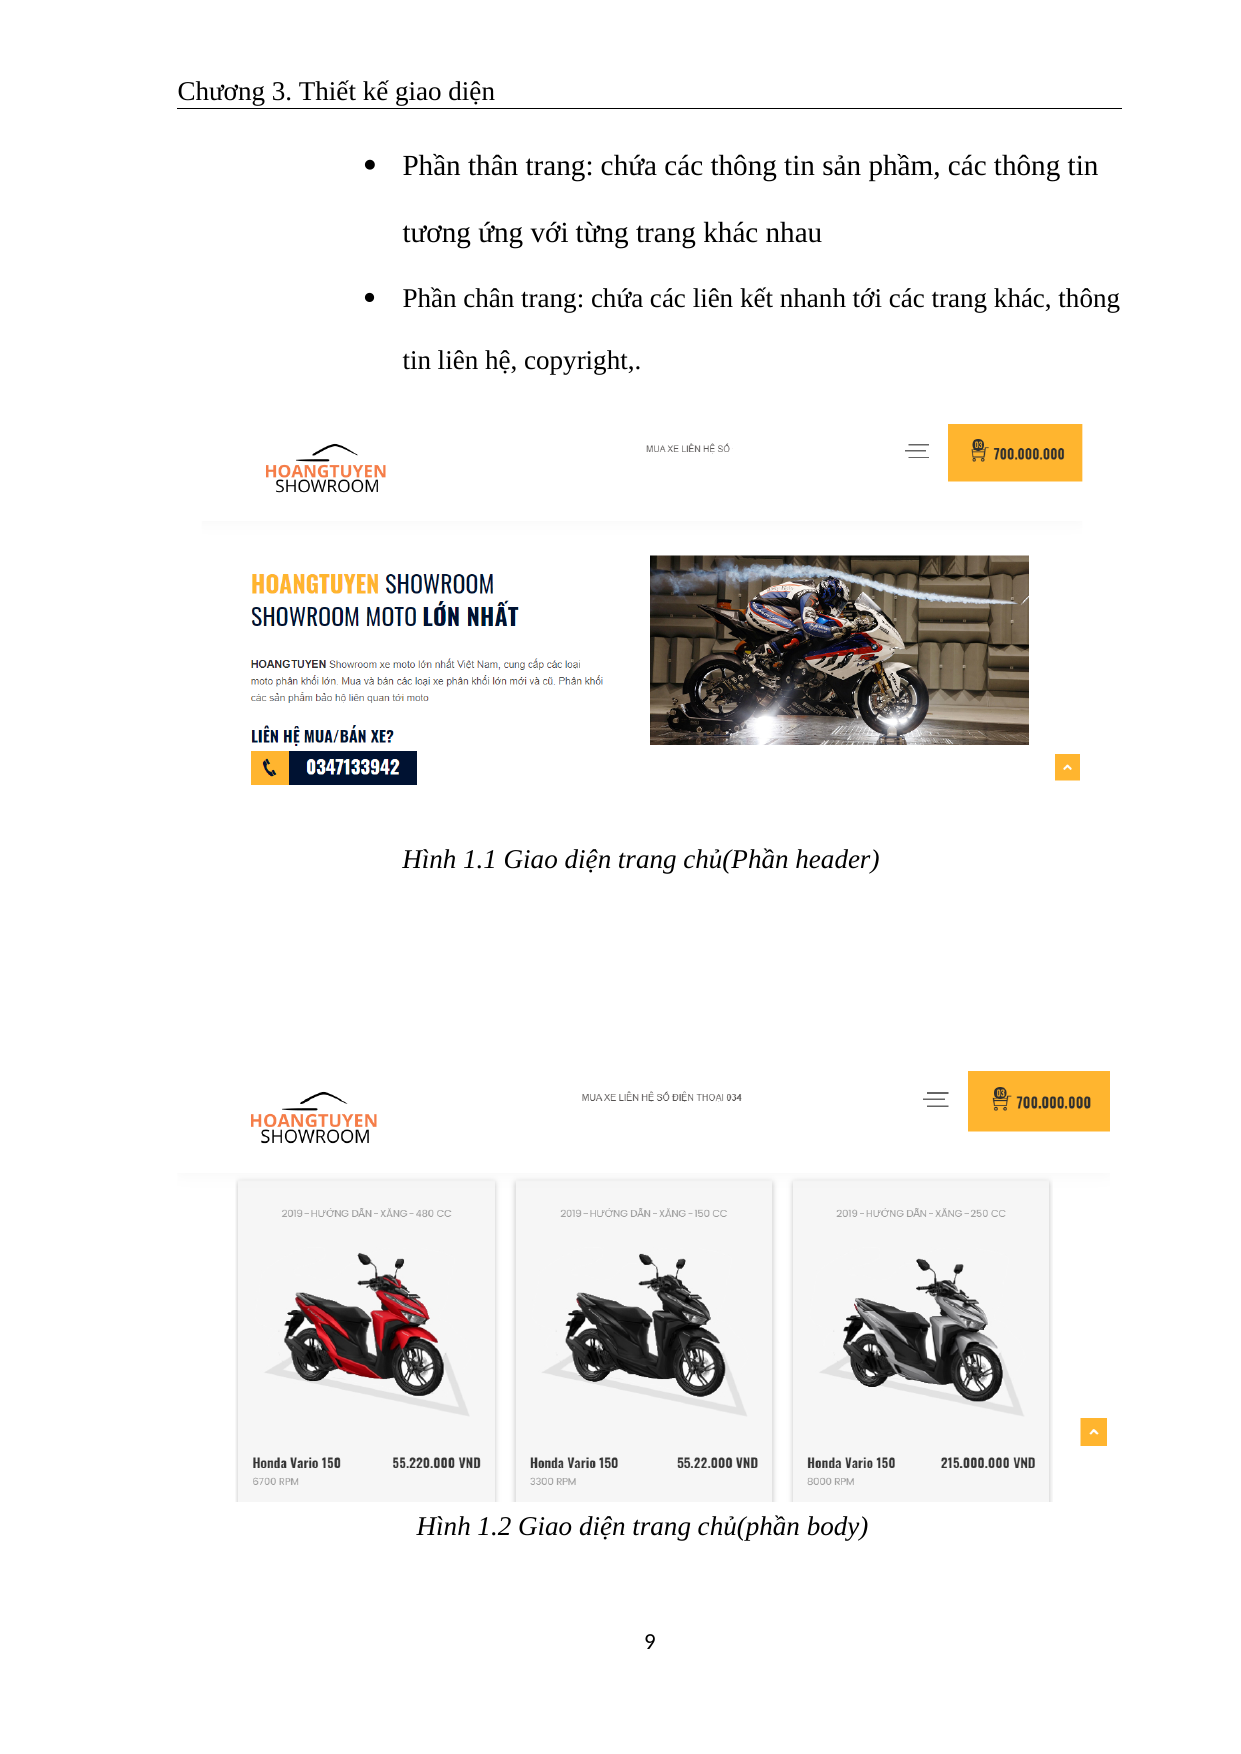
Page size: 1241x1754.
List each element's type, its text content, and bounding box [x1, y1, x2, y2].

list Phần thân trang: chứa các thông tin sản phầm, các thông tin tương ứng với từng trang khác nhau [365, 148, 1122, 248]
picture [177, 1071, 1110, 1502]
picture [201, 424, 1083, 834]
list Phần chân trang: chứa các liên kết nhanh tới các trang khác, thông tin liên hệ, copyright,. [365, 282, 1122, 376]
